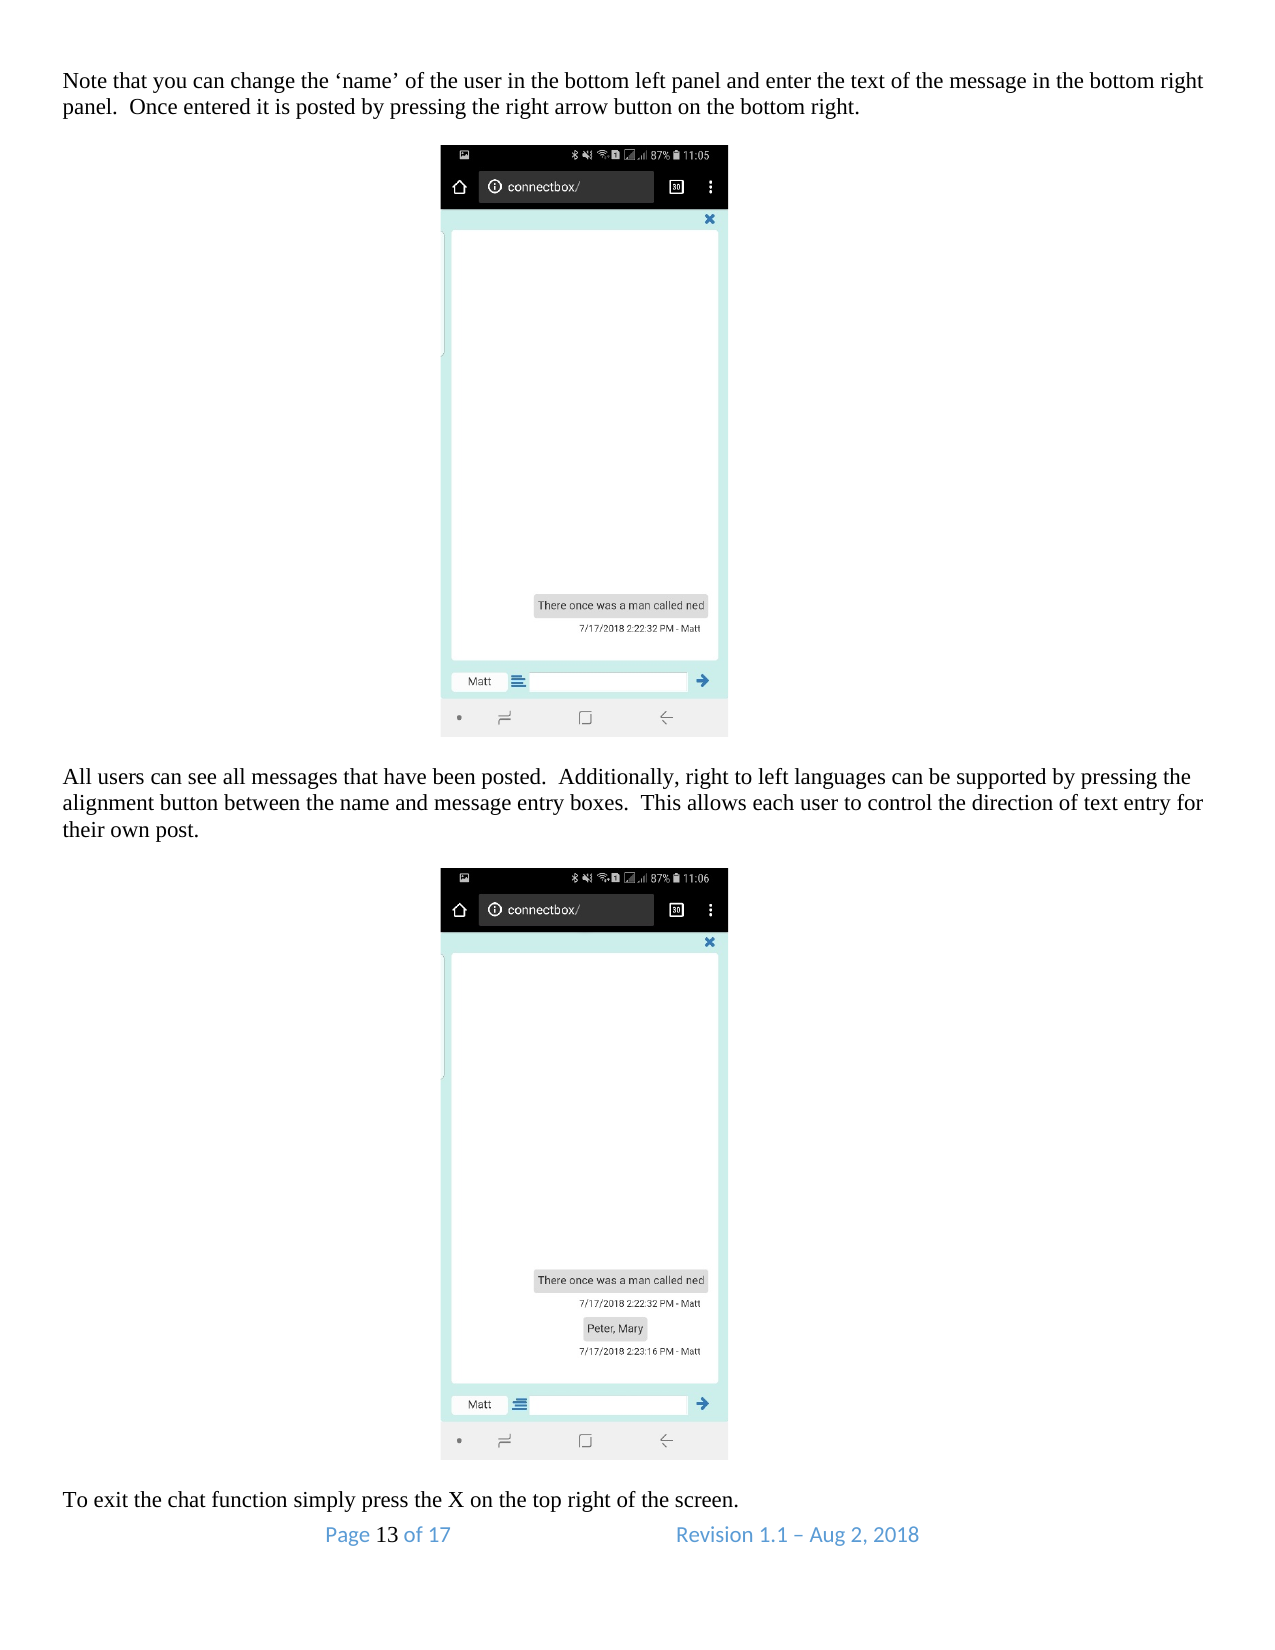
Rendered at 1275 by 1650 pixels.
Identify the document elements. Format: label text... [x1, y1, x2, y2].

text Note that you can change the ‘name’ of the user in the bottom left panel and enter the text of the message in the bottom right panel. Once entered it is posted by pressing the right arrow button on the bottom right. [62, 67, 1206, 119]
picture [440, 868, 729, 1460]
text To exit the chat function simply press the X on the top right of the screen. [62, 1486, 1206, 1512]
text All users can see all messages that have been posted. Additionally, right to left languages can be supported by pressing the alignment button between the name and message entry boxes. This allows each user to control the direction of text entry for their own post. [62, 763, 1206, 842]
picture [440, 145, 729, 737]
